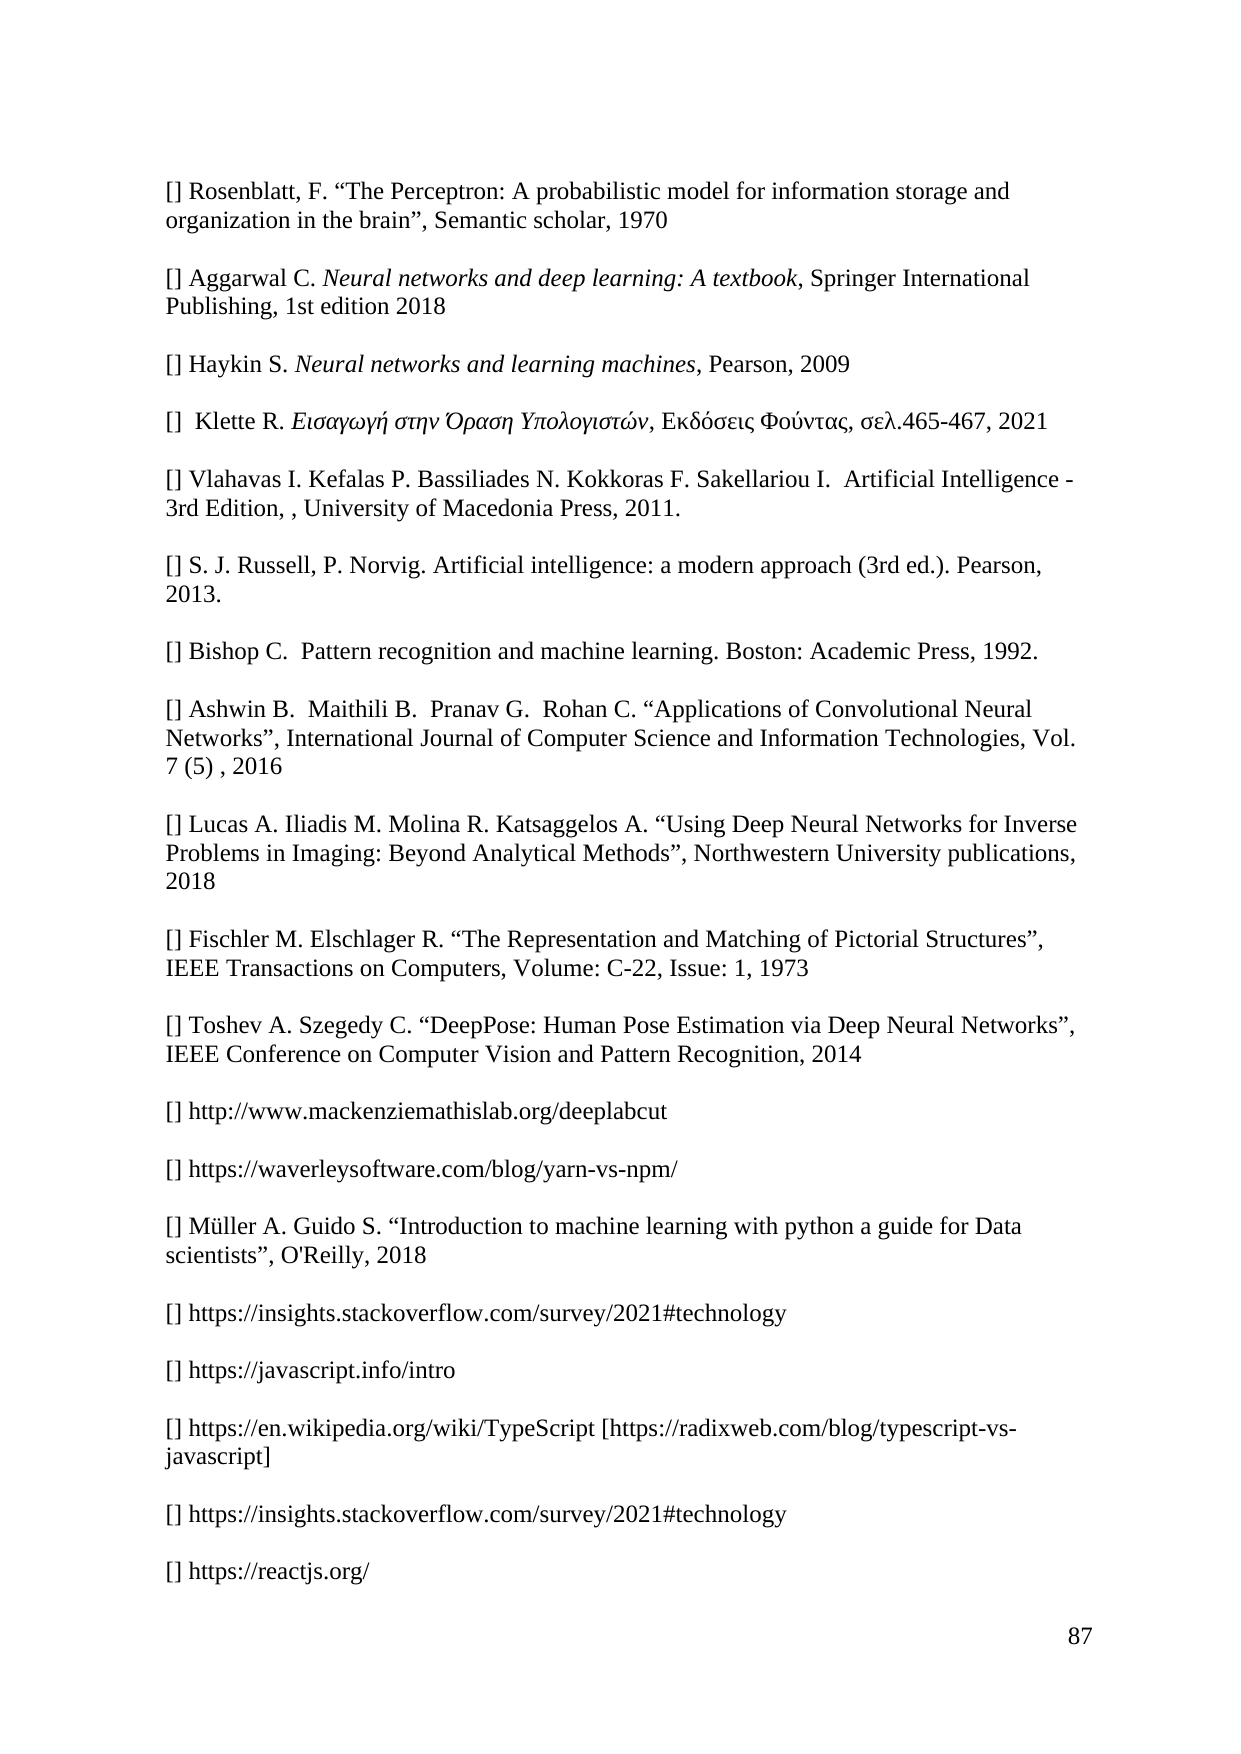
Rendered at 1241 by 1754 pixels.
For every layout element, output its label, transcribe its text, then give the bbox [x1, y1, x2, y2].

text [] Bishop C. Pattern recognition and machine learning. Boston: Academic Press, 1992. [165, 636, 1092, 665]
text [] Vlahavas I. Kefalas P. Bassiliades N. Kokkoras F. Sakellariou I. Artificial Intelligence - 3rd Εdition, , University of Macedonia Press, 2011. [165, 464, 1092, 521]
text [] Klette R. Εισαγωγή στην Όραση Υπολογιστών, Εκδόσεις Φούντας, σελ.465-467, 2021 [165, 406, 1092, 435]
text [] Müller A. Guido S. “Introduction to machine learning with python a guide for Data scientists”, O'Reilly, 2018 [165, 1211, 1092, 1269]
text [] Aggarwal C. Neural networks and deep learning: A textbook, Springer International Publishing, 1st edition 2018 [165, 263, 1092, 320]
text [] https://insights.stackoverflow.com/survey/2021#technology [165, 1499, 1092, 1528]
text [] Rosenblatt, F. “The Perceptron: A probabilistic model for information storage and organization in the brain”, Semantic scholar, 1970 [165, 176, 1092, 234]
text [] Ashwin B. Maithili B. Pranav G. Rohan C. “Applications of Convolutional Neural Networks”, International Journal of Computer Science and Information Technologies, Vol. 7 (5) , 2016 [165, 694, 1092, 780]
text [] Fischler M. Elschlager R. “The Representation and Matching of Pictorial Structures”, IEEE Transactions on Computers, Volume: C-22, Issue: 1, 1973 [165, 924, 1092, 981]
text [] Haykin S. Neural networks and learning machines, Pearson, 2009 [165, 349, 1092, 378]
text [] https://insights.stackoverflow.com/survey/2021#technology [165, 1298, 1092, 1326]
text [] https://javascript.info/intro [165, 1355, 1092, 1384]
text [] S. J. Russell, P. Norvig. Artificial intelligence: a modern approach (3rd ed.). Pearson, 2013. [165, 550, 1092, 608]
text [] Toshev A. Szegedy C. “DeepPose: Human Pose Estimation via Deep Neural Networks”, IEEE Conference on Computer Vision and Pattern Recognition, 2014 [165, 1010, 1092, 1068]
text [] https://waverleysoftware.com/blog/yarn-vs-npm/ [165, 1154, 1092, 1183]
text [] Lucas A. Iliadis M. Molina R. Katsaggelos A. “Using Deep Neural Networks for Inverse Problems in Imaging: Beyond Analytical Methods”, Northwestern University publications, 2018 [165, 809, 1092, 895]
text [] https://en.wikipedia.org/wiki/TypeScript [https://radixweb.com/blog/typescript-vs-javascript] [165, 1413, 1092, 1470]
text [] http://www.mackenziemathislab.org/deeplabcut [165, 1096, 1092, 1125]
text [] https://reactjs.org/ [165, 1556, 1092, 1585]
